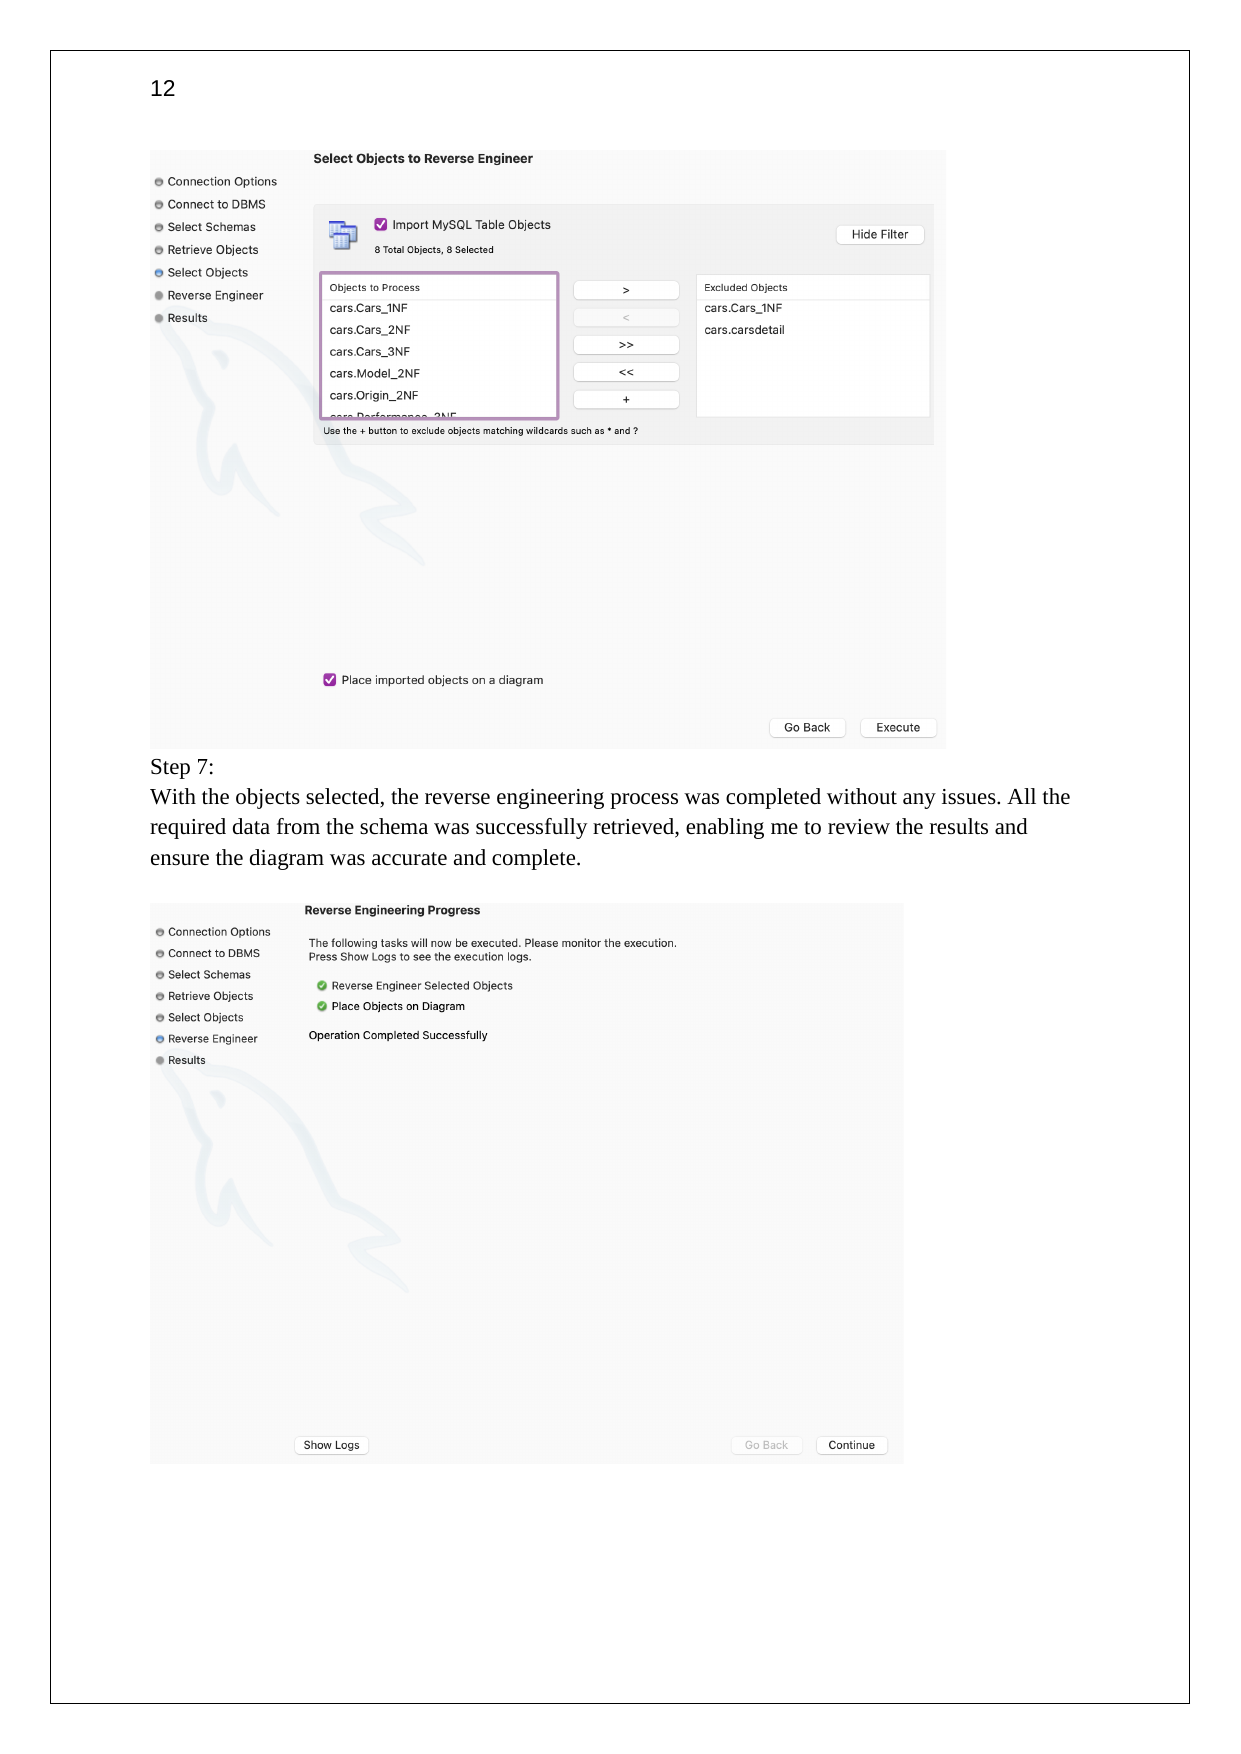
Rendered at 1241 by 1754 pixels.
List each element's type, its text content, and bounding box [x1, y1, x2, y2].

picture [150, 150, 947, 749]
text With the objects selected, the reverse engineering process was completed without any issues. All the required data from the schema was successfully retrieved, enabling me to review the results and ensure the diagram was accurate and complete. [150, 783, 1090, 870]
picture [150, 903, 904, 1464]
text Step 7: [150, 753, 1090, 779]
